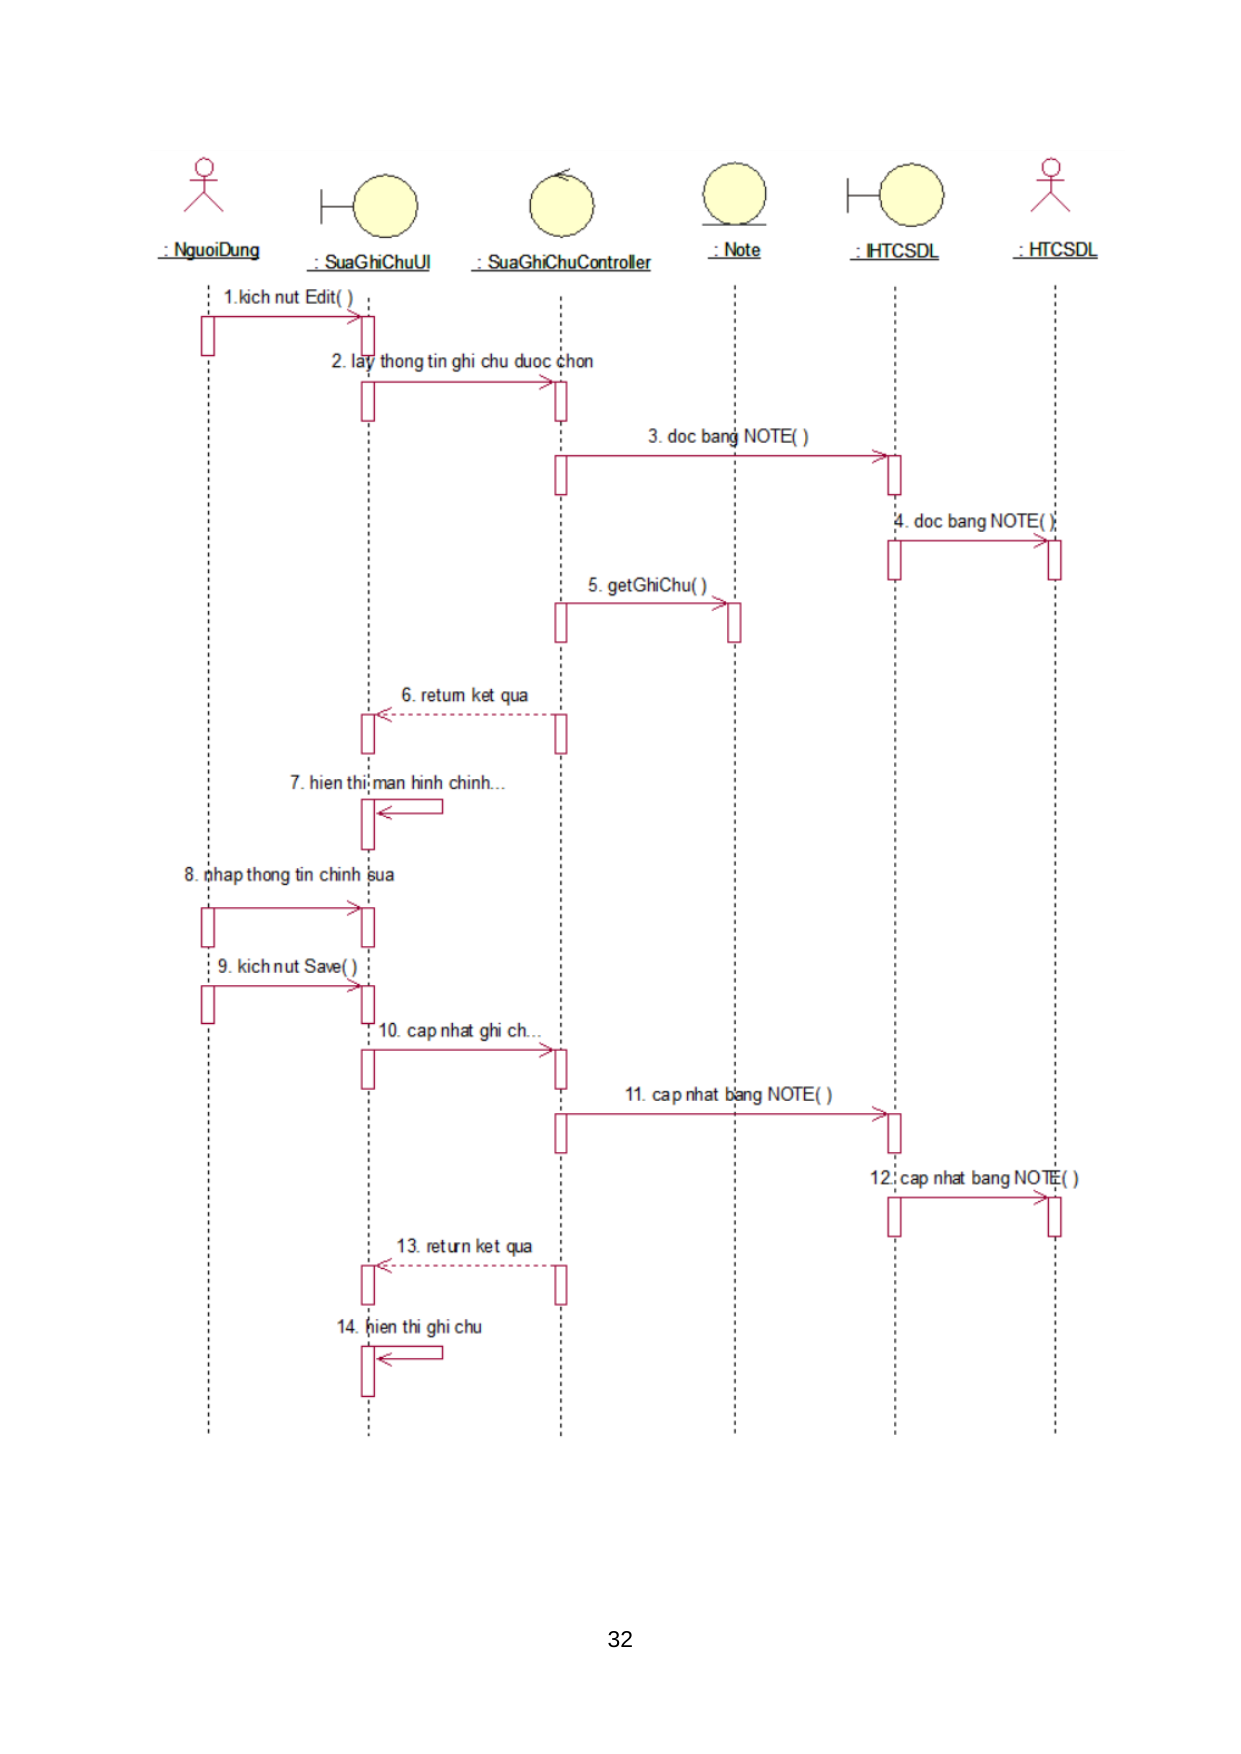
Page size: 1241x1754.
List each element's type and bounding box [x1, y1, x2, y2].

picture [150, 150, 1125, 1476]
